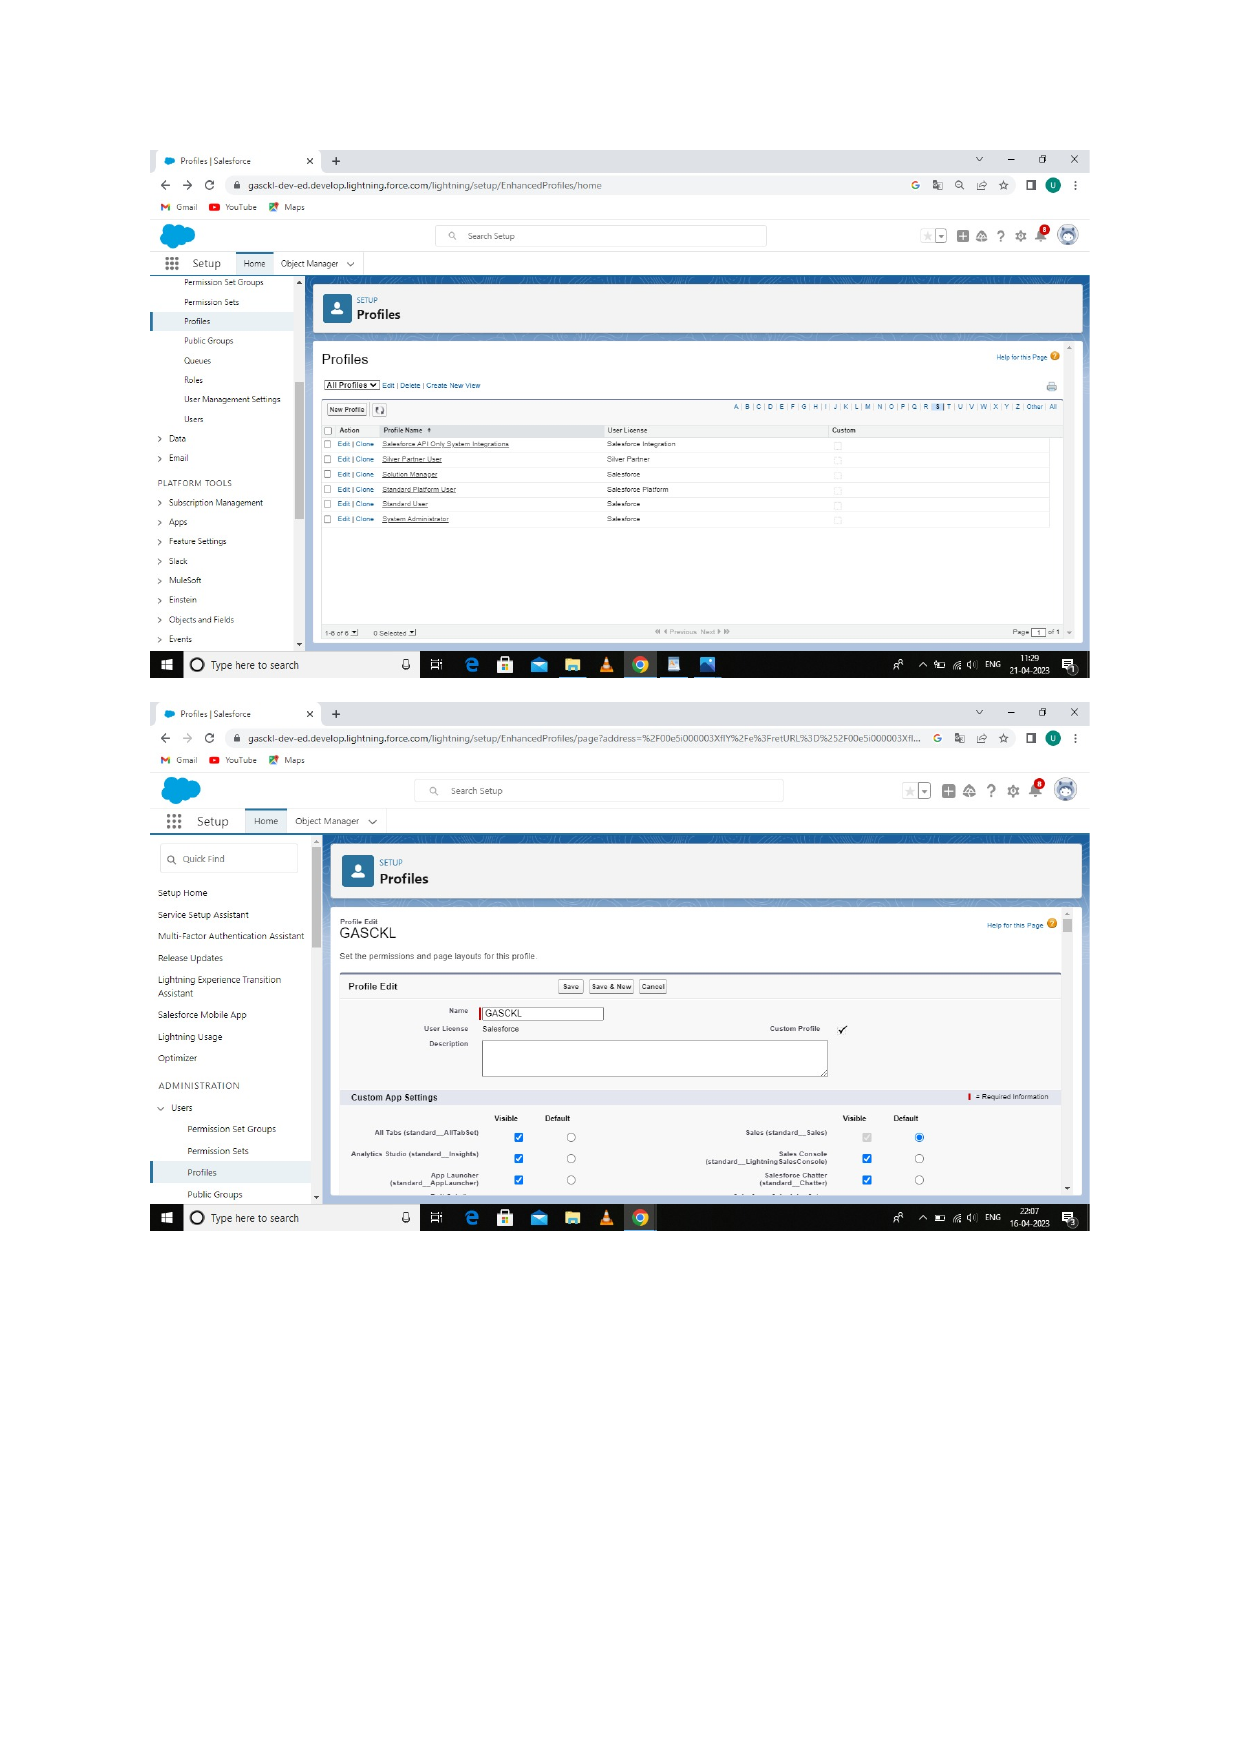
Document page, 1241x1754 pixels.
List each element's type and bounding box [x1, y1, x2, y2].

picture [150, 702, 1090, 1231]
picture [150, 150, 1090, 678]
